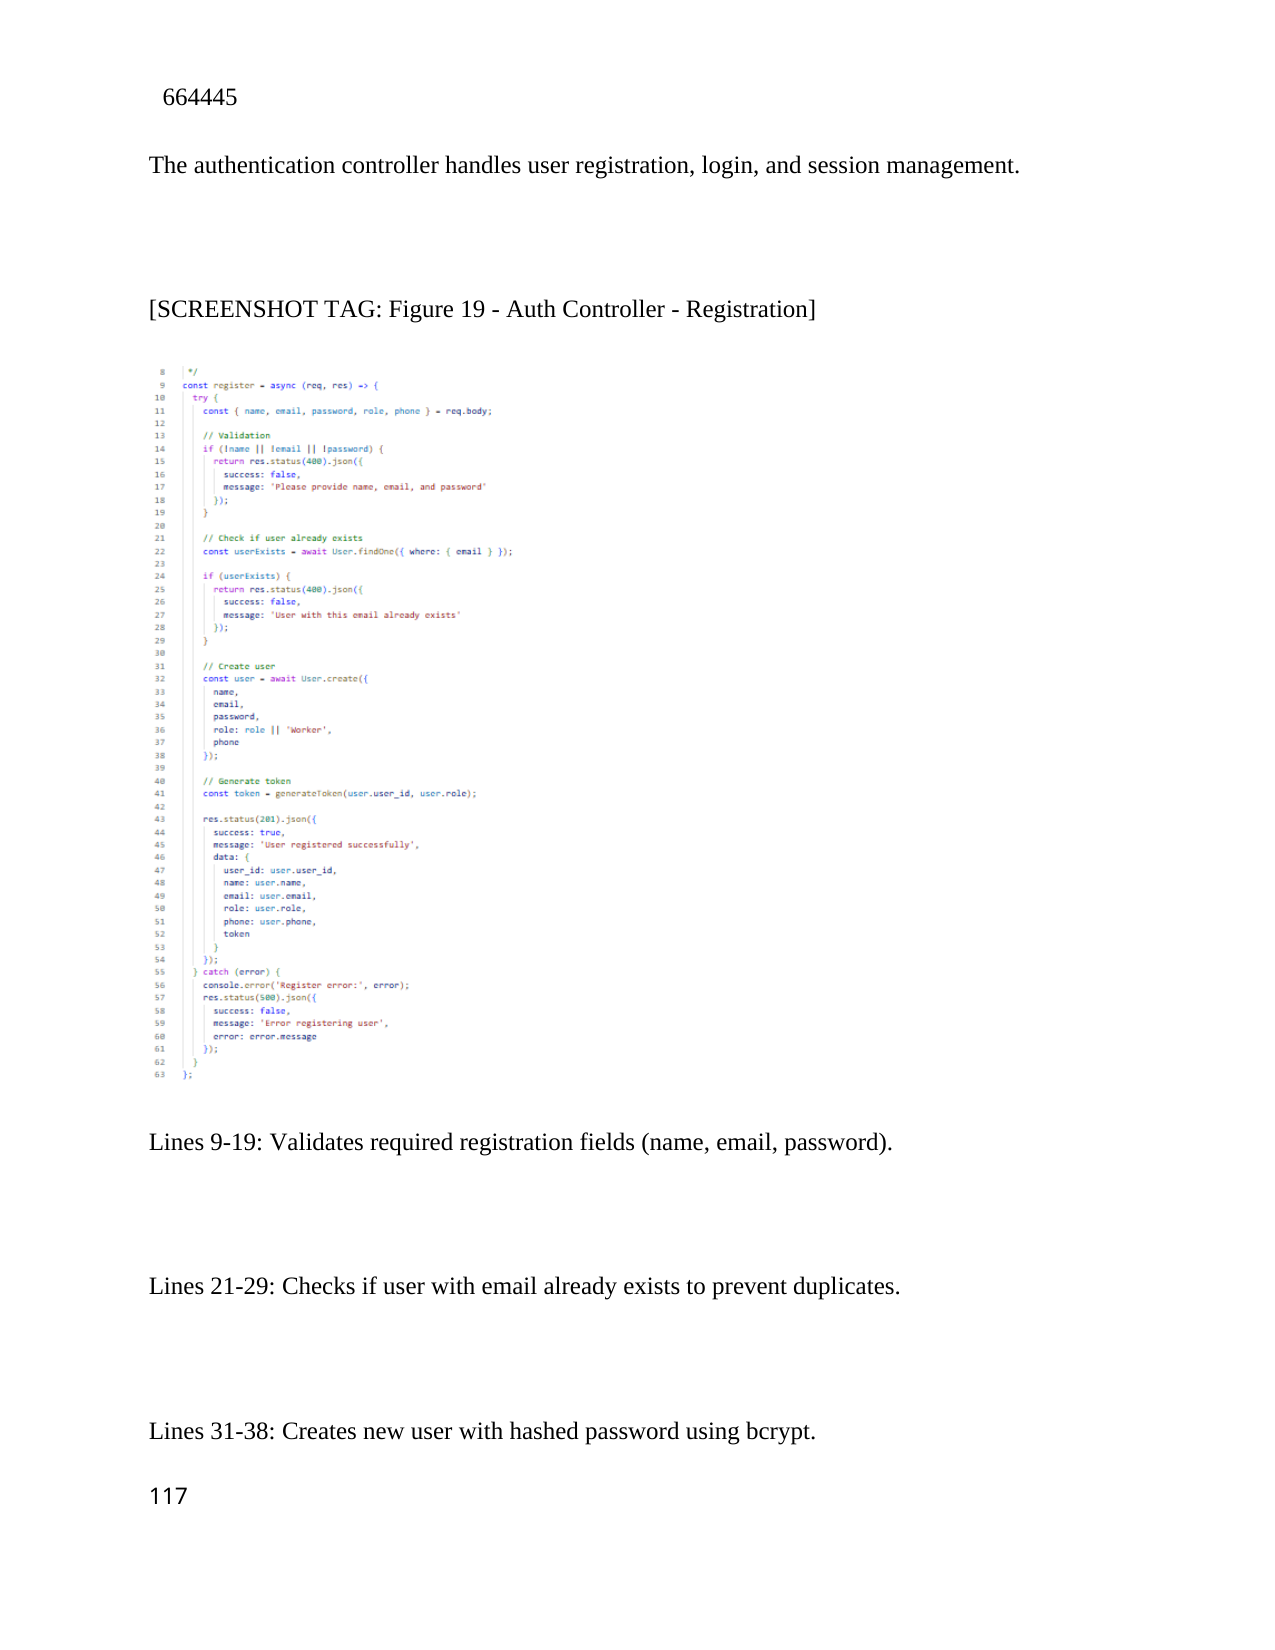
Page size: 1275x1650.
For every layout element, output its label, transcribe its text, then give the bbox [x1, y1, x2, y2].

text [SCREENSHOT TAG: Figure 19 - Auth Controller - Registration] [148, 294, 1205, 323]
text Lines 21-29: Checks if user with email already exists to prevent duplicates. [148, 1271, 1205, 1300]
picture [148, 366, 618, 1084]
text Lines 31-38: Creates new user with hashed password using bcrypt. [148, 1416, 1205, 1444]
text The authentication controller handles user registration, login, and session management. [148, 150, 1205, 179]
text Lines 9-19: Validates required registration fields (name, email, password). [148, 1127, 1205, 1155]
